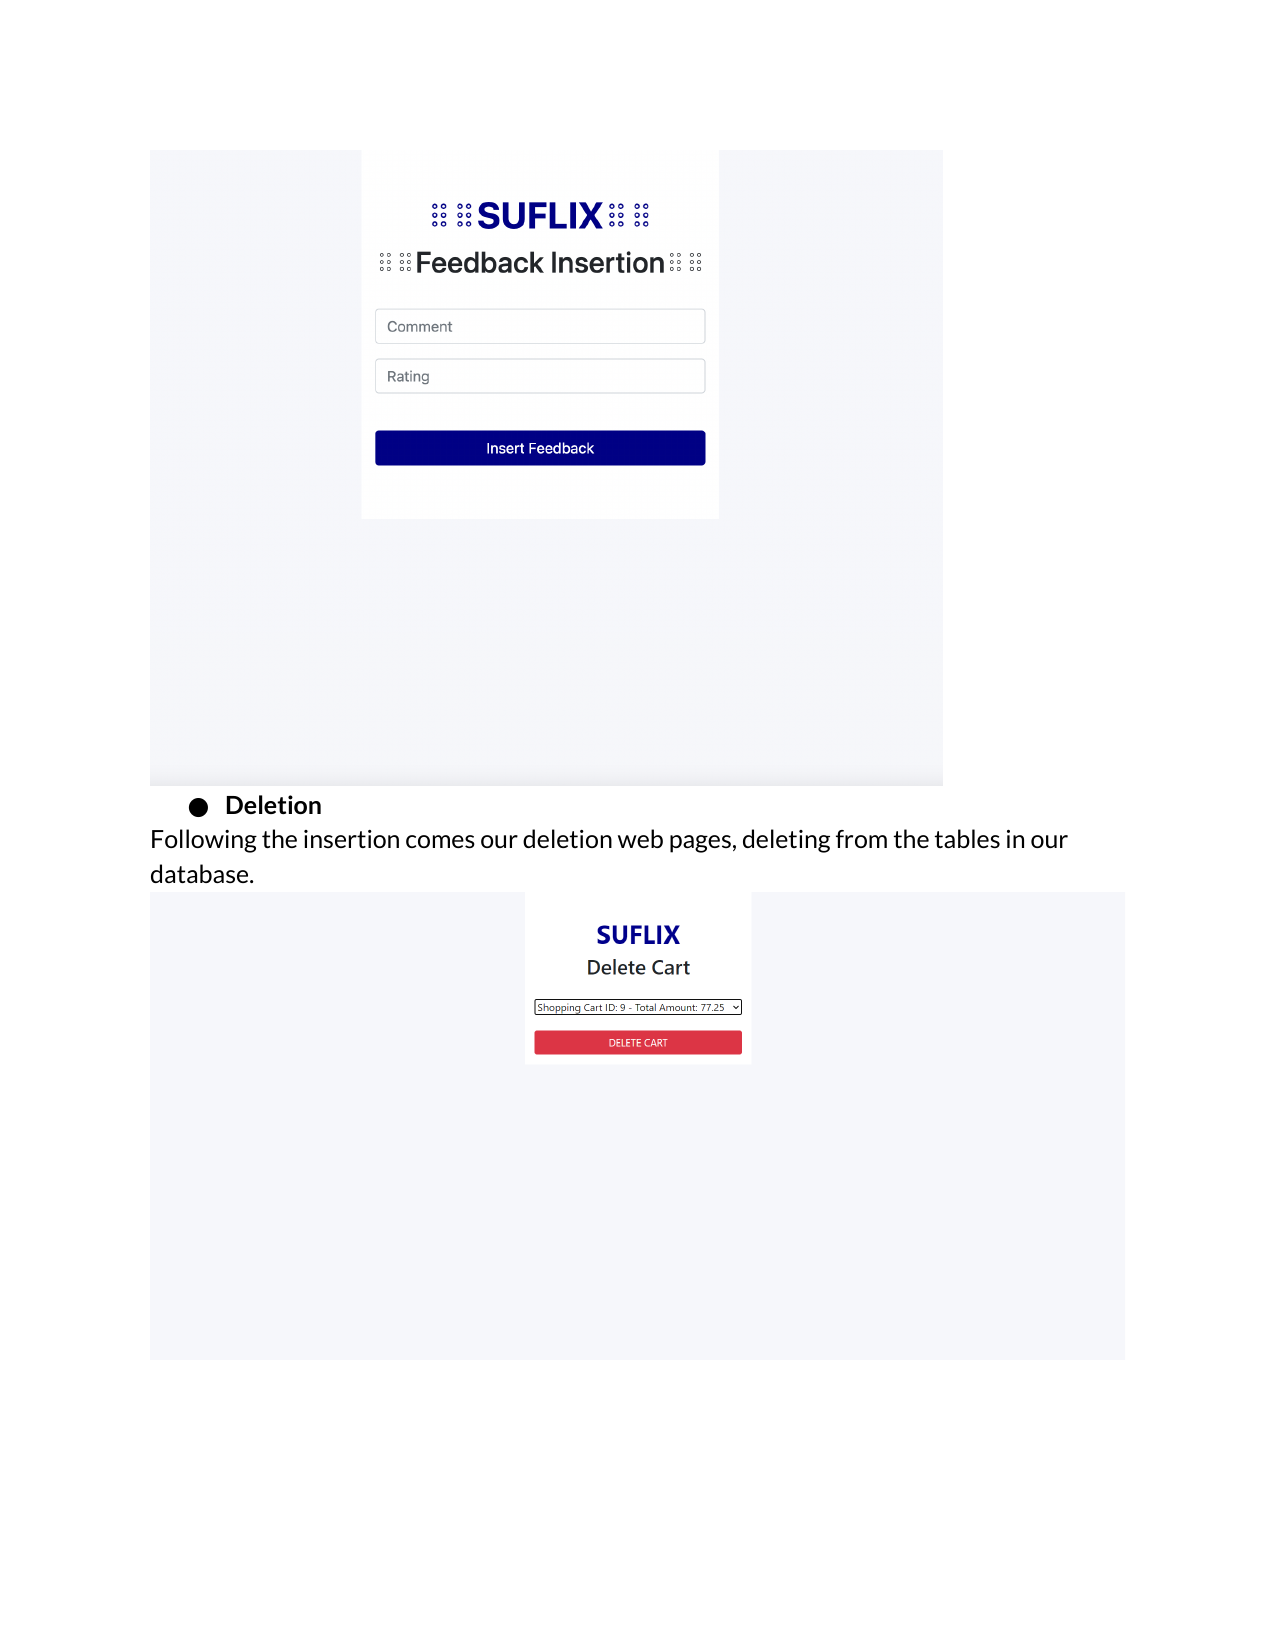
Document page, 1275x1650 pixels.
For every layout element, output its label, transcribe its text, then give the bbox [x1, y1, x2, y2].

picture [150, 150, 943, 786]
list Deletion [187, 789, 1125, 819]
picture [150, 892, 1125, 1360]
text Following the insertion comes our deletion web pages, deleting from the tables in our database. [150, 824, 1125, 888]
